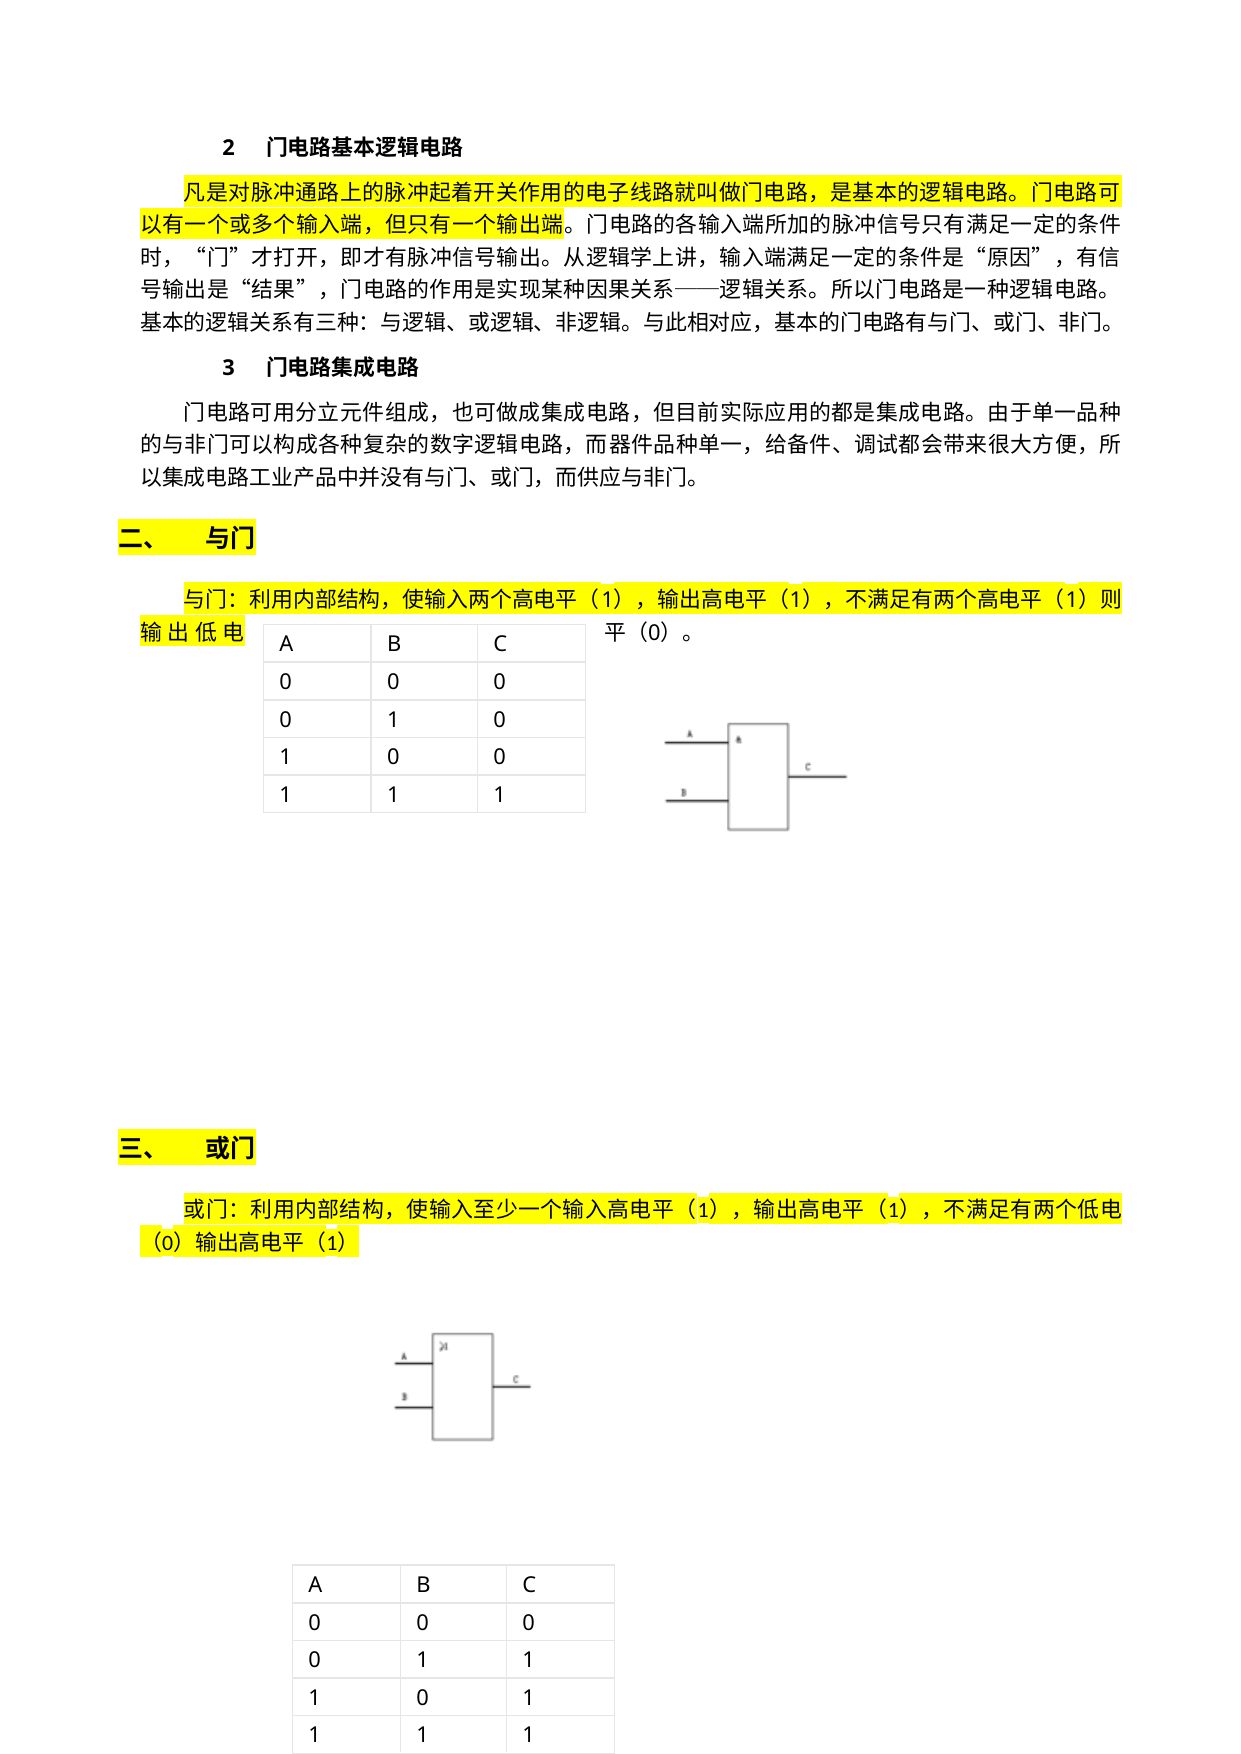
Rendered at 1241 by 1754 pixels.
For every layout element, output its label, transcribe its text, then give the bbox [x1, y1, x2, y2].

table_header C [507, 1566, 614, 1602]
table_header A [264, 625, 370, 661]
table_cell 0 [478, 738, 585, 774]
list 门电路基本逻辑电路 [222, 129, 1122, 162]
table_cell 0 [401, 1679, 506, 1715]
table_header C [478, 625, 585, 661]
list 或门 [118, 1114, 1122, 1179]
table_cell 1 [372, 776, 477, 812]
table_cell 1 [401, 1716, 506, 1752]
table_cell 1 [264, 738, 370, 774]
table_cell 1 [293, 1679, 400, 1715]
text 凡是对脉冲通路上的脉冲起着开关作用的电子线路就叫做门电路，是基本的逻辑电路。门电路可以有一个或多个输入端，但只有一个输出端。门电路的各输入端所加的脉冲信号只有满足一定的条件时，“门”才打开，即才有脉冲信号输出。从逻辑学上讲，输入端满足一定的条件是“原因”，有信号输出是“结果”，门电路的作用是实现某种因果关系──逻辑关系。所以门电路是一种逻辑电路。基本的逻辑关系有三种：与逻辑、或逻辑、非逻辑。与此相对应，基本的门电路有与门、或门、非门。 [140, 174, 1122, 337]
list 门电路集成电路 [222, 349, 1122, 382]
text 或门：利用内部结构，使输入至少一个输入高电平（1），输出高电平（1），不满足有两个低电（0）输出高电平（1） [140, 1192, 1122, 1257]
table_cell 1 [507, 1641, 614, 1677]
table_cell 0 [478, 701, 585, 736]
table_cell 0 [372, 738, 477, 774]
table_cell 0 [264, 701, 370, 736]
table_header B [372, 625, 477, 661]
table_cell 0 [507, 1604, 614, 1639]
text 门电路可用分立元件组成，也可做成集成电路，但目前实际应用的都是集成电路。由于单一品种的与非门可以构成各种复杂的数字逻辑电路，而器件品种单一，给备件、调试都会带来很大方便，所以集成电路工业产品中并没有与门、或门，而供应与非门。 [140, 394, 1122, 492]
table_cell 1 [264, 776, 370, 812]
table_cell 1 [507, 1679, 614, 1715]
table_cell 0 [372, 663, 477, 699]
table_cell 1 [293, 1716, 400, 1752]
table_cell 0 [264, 663, 370, 699]
table_header B [401, 1566, 506, 1602]
table_header A [293, 1566, 400, 1602]
table_cell 0 [293, 1641, 400, 1677]
table_cell 0 [293, 1604, 400, 1639]
picture [604, 659, 948, 916]
text 与门：利用内部结构，使输入两个高电平（1），输出高电平（1），不满足有两个高电平（1）则输出低电平（0）。 [140, 582, 1122, 647]
table_cell 1 [507, 1716, 614, 1752]
table_cell 1 [478, 776, 585, 812]
list 与门 [118, 504, 1122, 569]
table_cell 1 [401, 1641, 506, 1677]
table_cell 0 [478, 663, 585, 699]
table_cell 0 [401, 1604, 506, 1639]
table_cell 1 [372, 701, 477, 736]
picture [308, 1269, 653, 1526]
